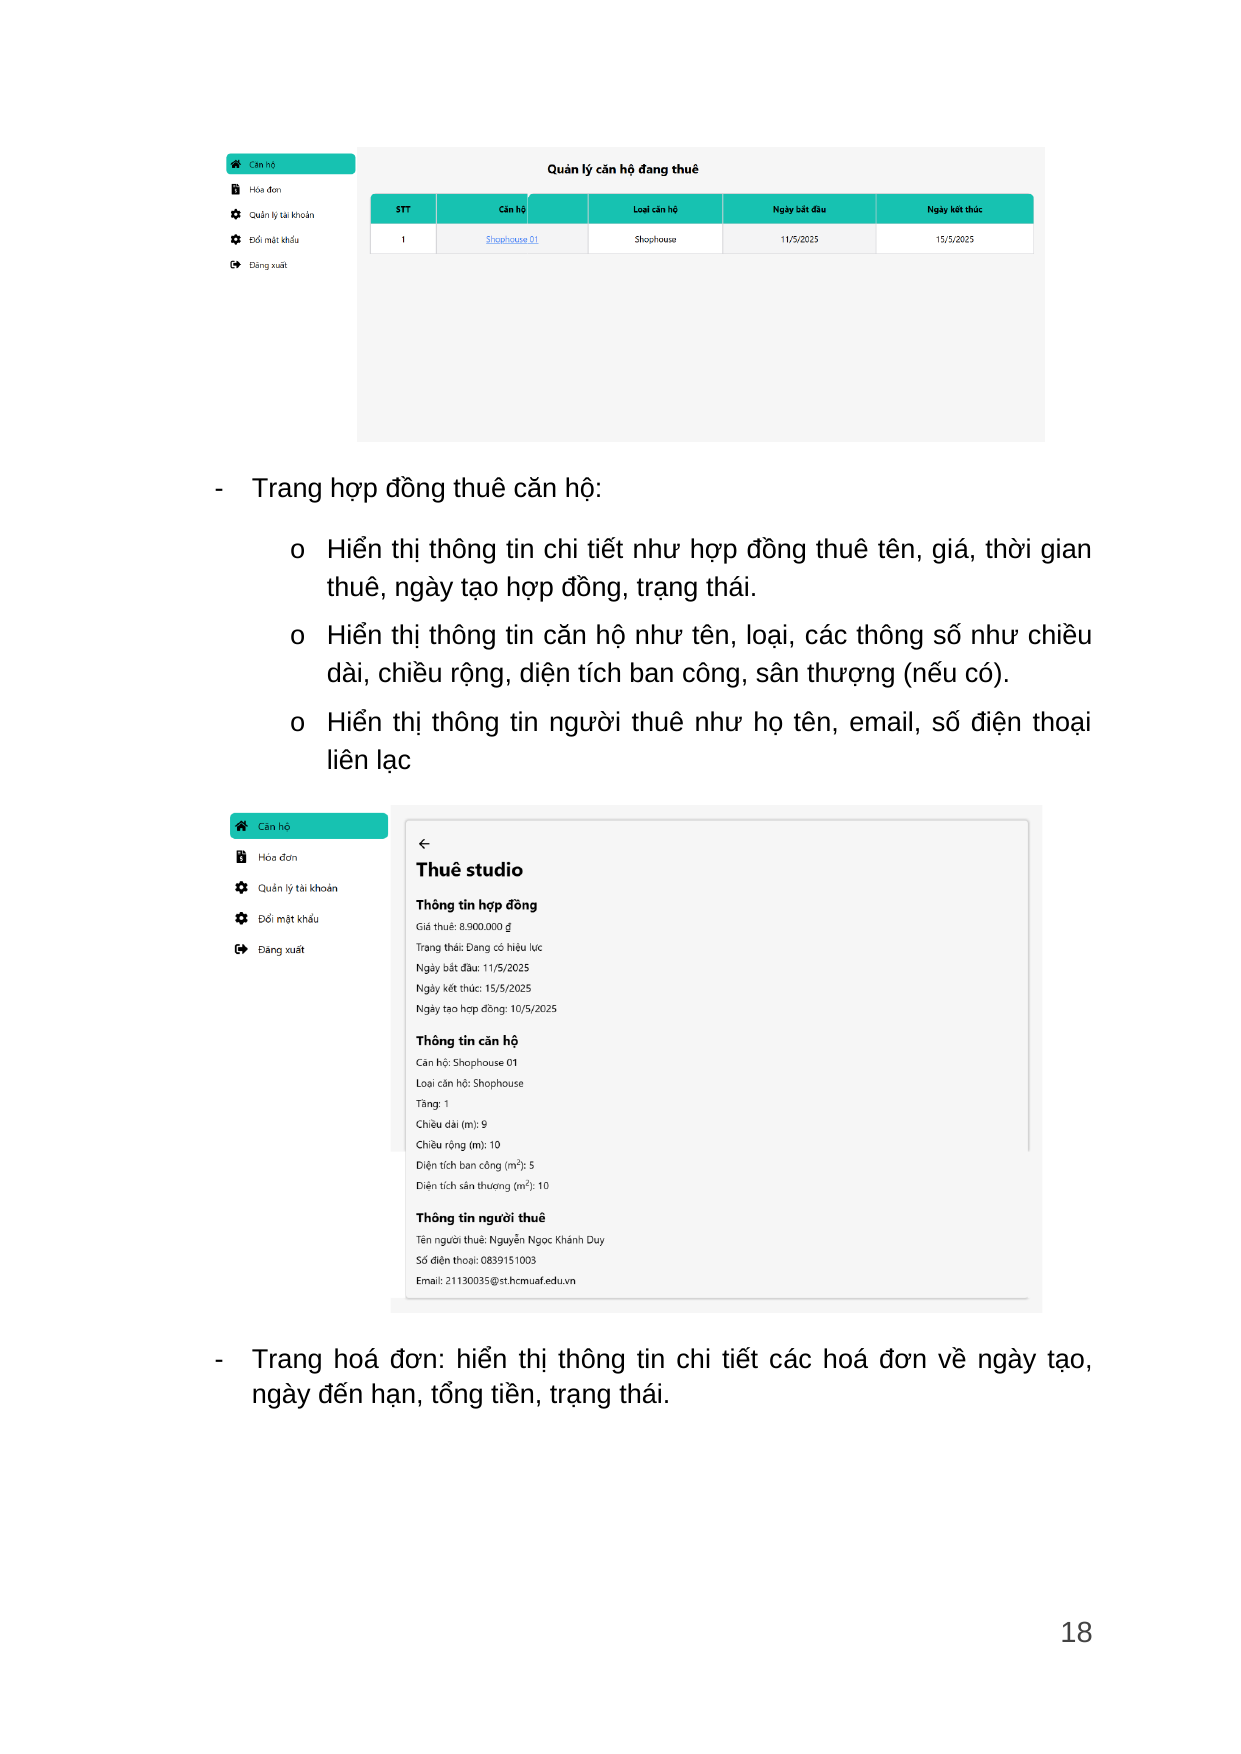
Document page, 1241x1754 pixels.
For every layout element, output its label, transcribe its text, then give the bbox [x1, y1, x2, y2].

list Trang hợp đồng thuê căn hộ: [214, 472, 1092, 503]
list Hiển thị thông tin chi tiết như hợp đồng thuê tên, giá, thời gian thuê, ngày tạo hợp đồng, trạng thái. [289, 533, 1092, 602]
picture [224, 147, 1045, 442]
list Trang hoá đơn: hiển thị thông tin chi tiết các hoá đơn về ngày tạo, ngày đến hạn, tổng tiền, trạng thái. [214, 1343, 1092, 1410]
picture [227, 805, 1043, 1313]
list Hiển thị thông tin căn hộ như tên, loại, các thông số như chiều dài, chiều rộng, diện tích ban công, sân thượng (nếu có). [289, 619, 1092, 689]
list Hiển thị thông tin người thuê như họ tên, email, số điện thoại liên lạc [289, 706, 1092, 775]
